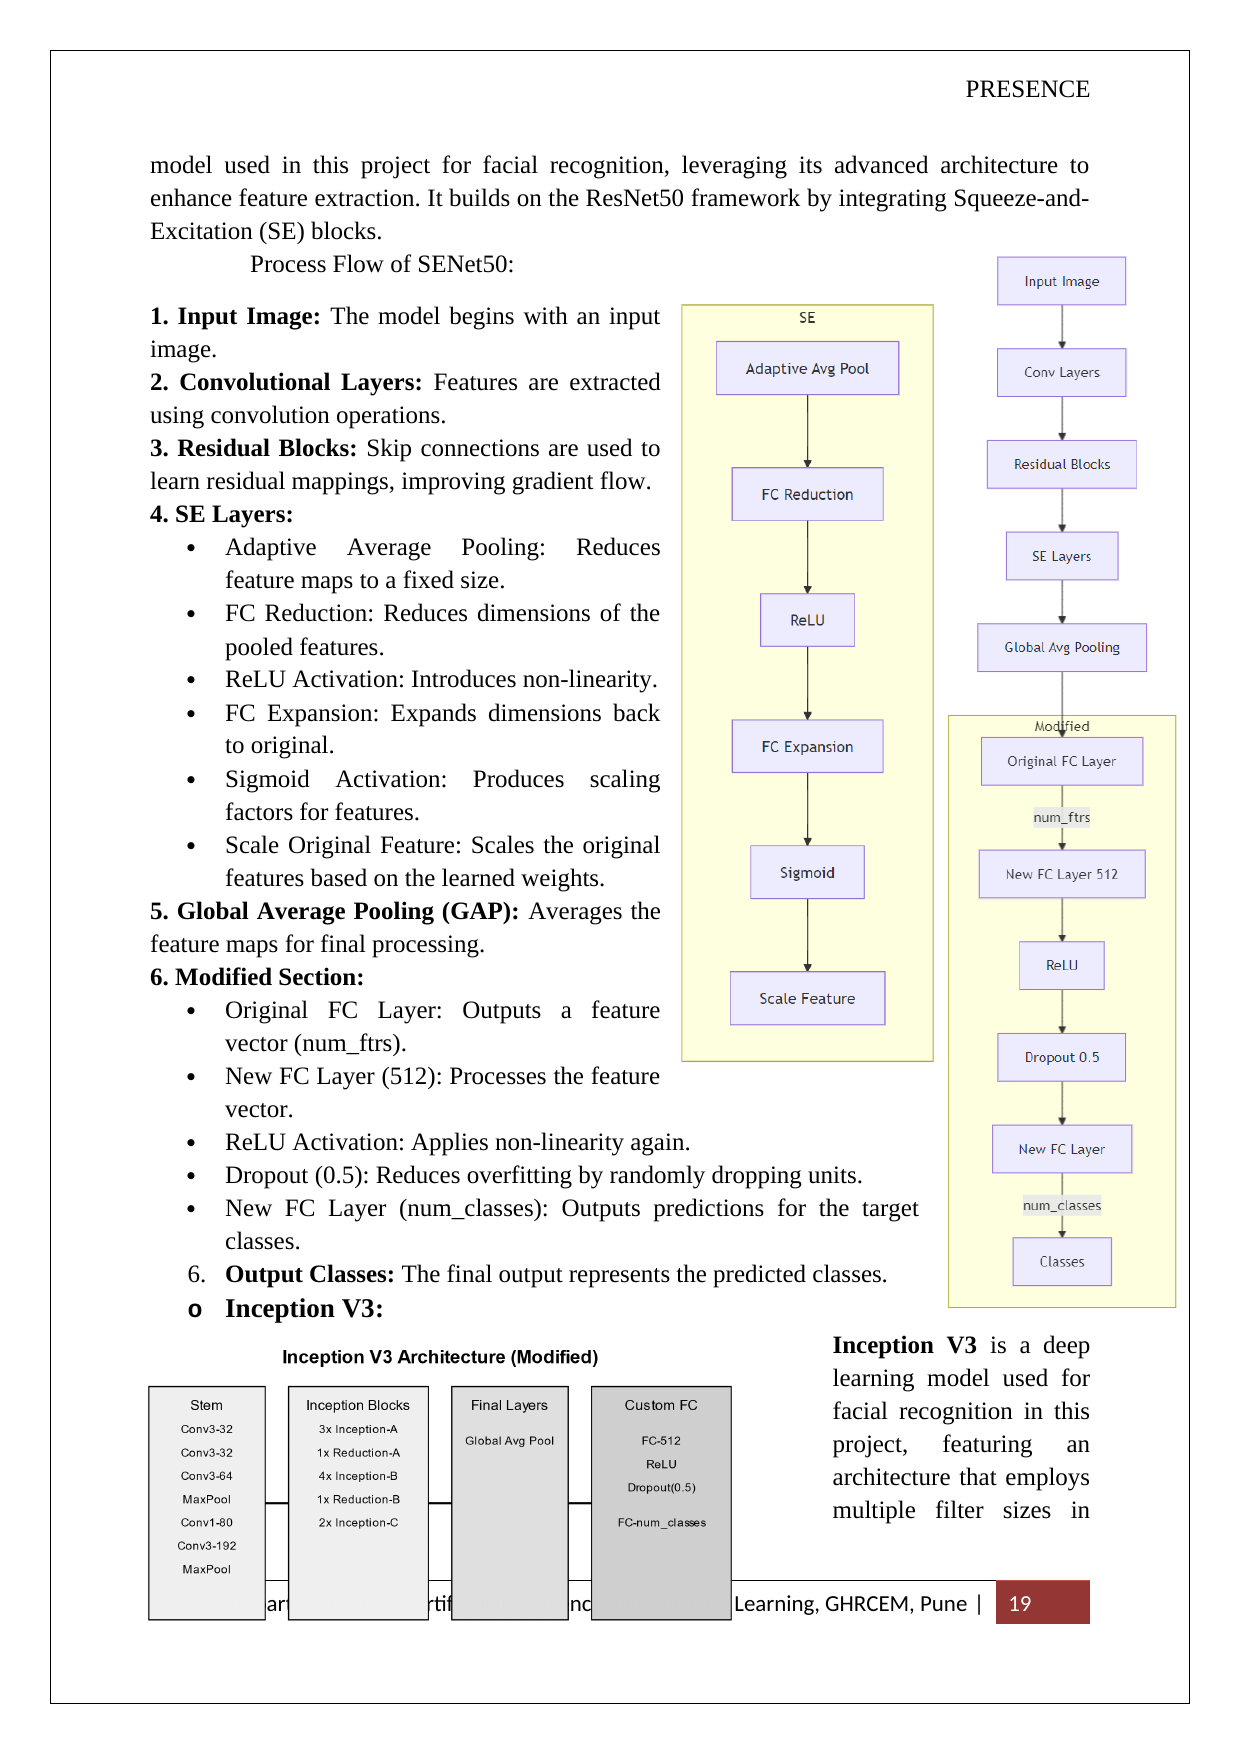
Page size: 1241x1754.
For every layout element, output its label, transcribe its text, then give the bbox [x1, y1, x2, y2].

picture [938, 251, 1183, 1312]
list Sigmoid Activation: Produces scaling factors for features. [187, 764, 679, 825]
list ReLU Activation: Introduces non-linearity. [187, 664, 679, 693]
text Process Flow of SENet50: [150, 249, 1090, 278]
list Original FC Layer: Outputs a feature vector (num_ftrs). [187, 995, 679, 1057]
picture [137, 1328, 739, 1624]
text 4. SE Layers: [150, 499, 679, 528]
list ReLU Activation: Applies non-linearity again. [187, 1127, 938, 1156]
text 3. Residual Blocks: Skip connections are used to learn residual mappings, improving gradient flow. [150, 433, 679, 495]
list FC Reduction: Reduces dimensions of the pooled features. [187, 598, 679, 660]
text 2. Convolutional Layers: Features are extracted using convolution operations. [150, 367, 679, 429]
list Output Classes: The final output represents the predicted classes. [187, 1259, 938, 1288]
list Adaptive Average Pooling: Reduces feature maps to a fixed size. [187, 532, 679, 594]
picture [679, 302, 935, 1065]
list New FC Layer (512): Processes the feature vector. [187, 1061, 938, 1123]
list FC Expansion: Expands dimensions back to original. [187, 698, 679, 759]
text 5. Global Average Pooling (GAP): Averages the feature maps for final processing. [150, 896, 679, 957]
list Dropout (0.5): Reduces overfitting by randomly dropping units. [187, 1160, 938, 1189]
text 6. Modified Section: [150, 962, 679, 991]
list Inception V3: [187, 1292, 1090, 1325]
list Scale Original Feature: Scales the original features based on the learned weights. [187, 830, 679, 891]
list New FC Layer (num_classes): Outputs predictions for the target classes. [187, 1193, 938, 1255]
text 1. Input Image: The model begins with an input image. [150, 301, 938, 363]
